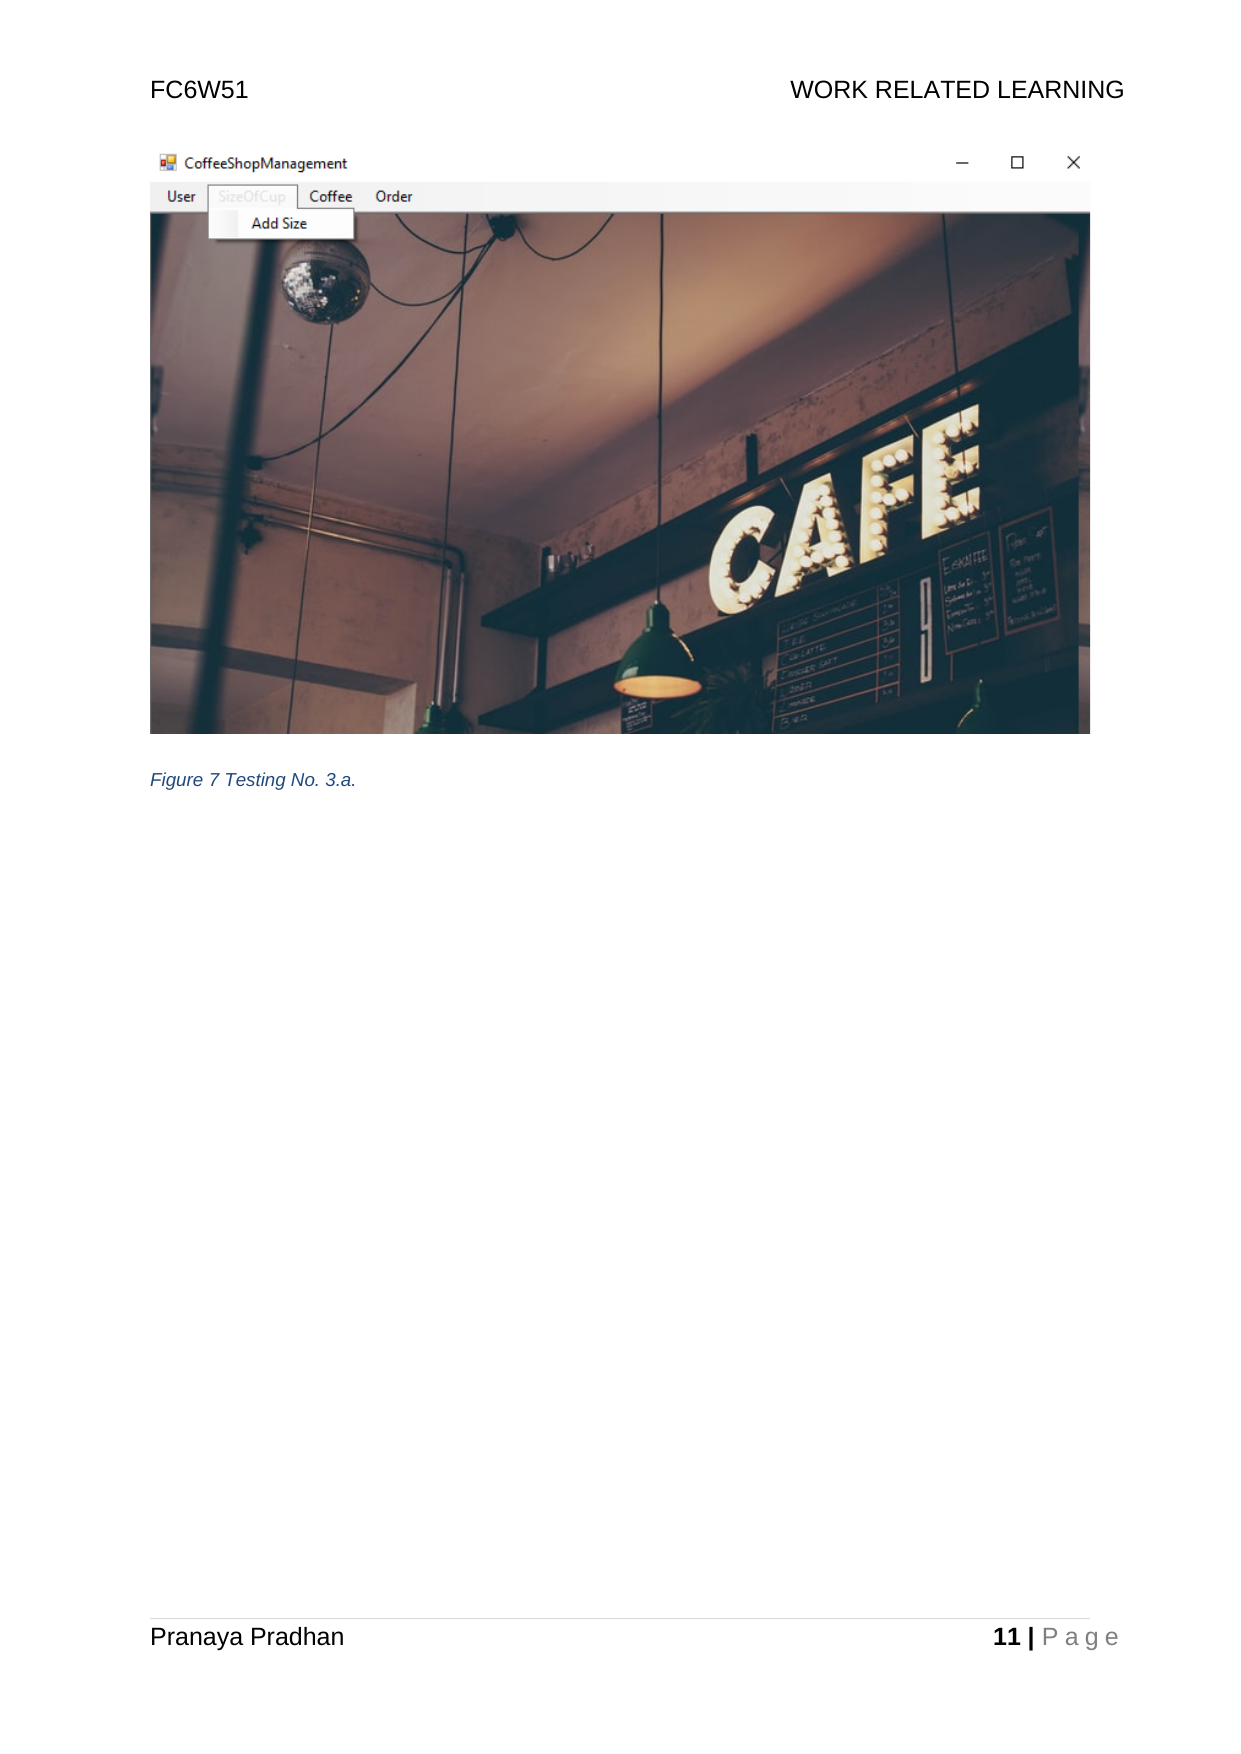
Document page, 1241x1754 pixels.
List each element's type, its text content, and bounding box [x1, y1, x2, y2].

text Figure 7 Testing No. 3.a. [150, 769, 1090, 791]
picture [150, 150, 1091, 734]
